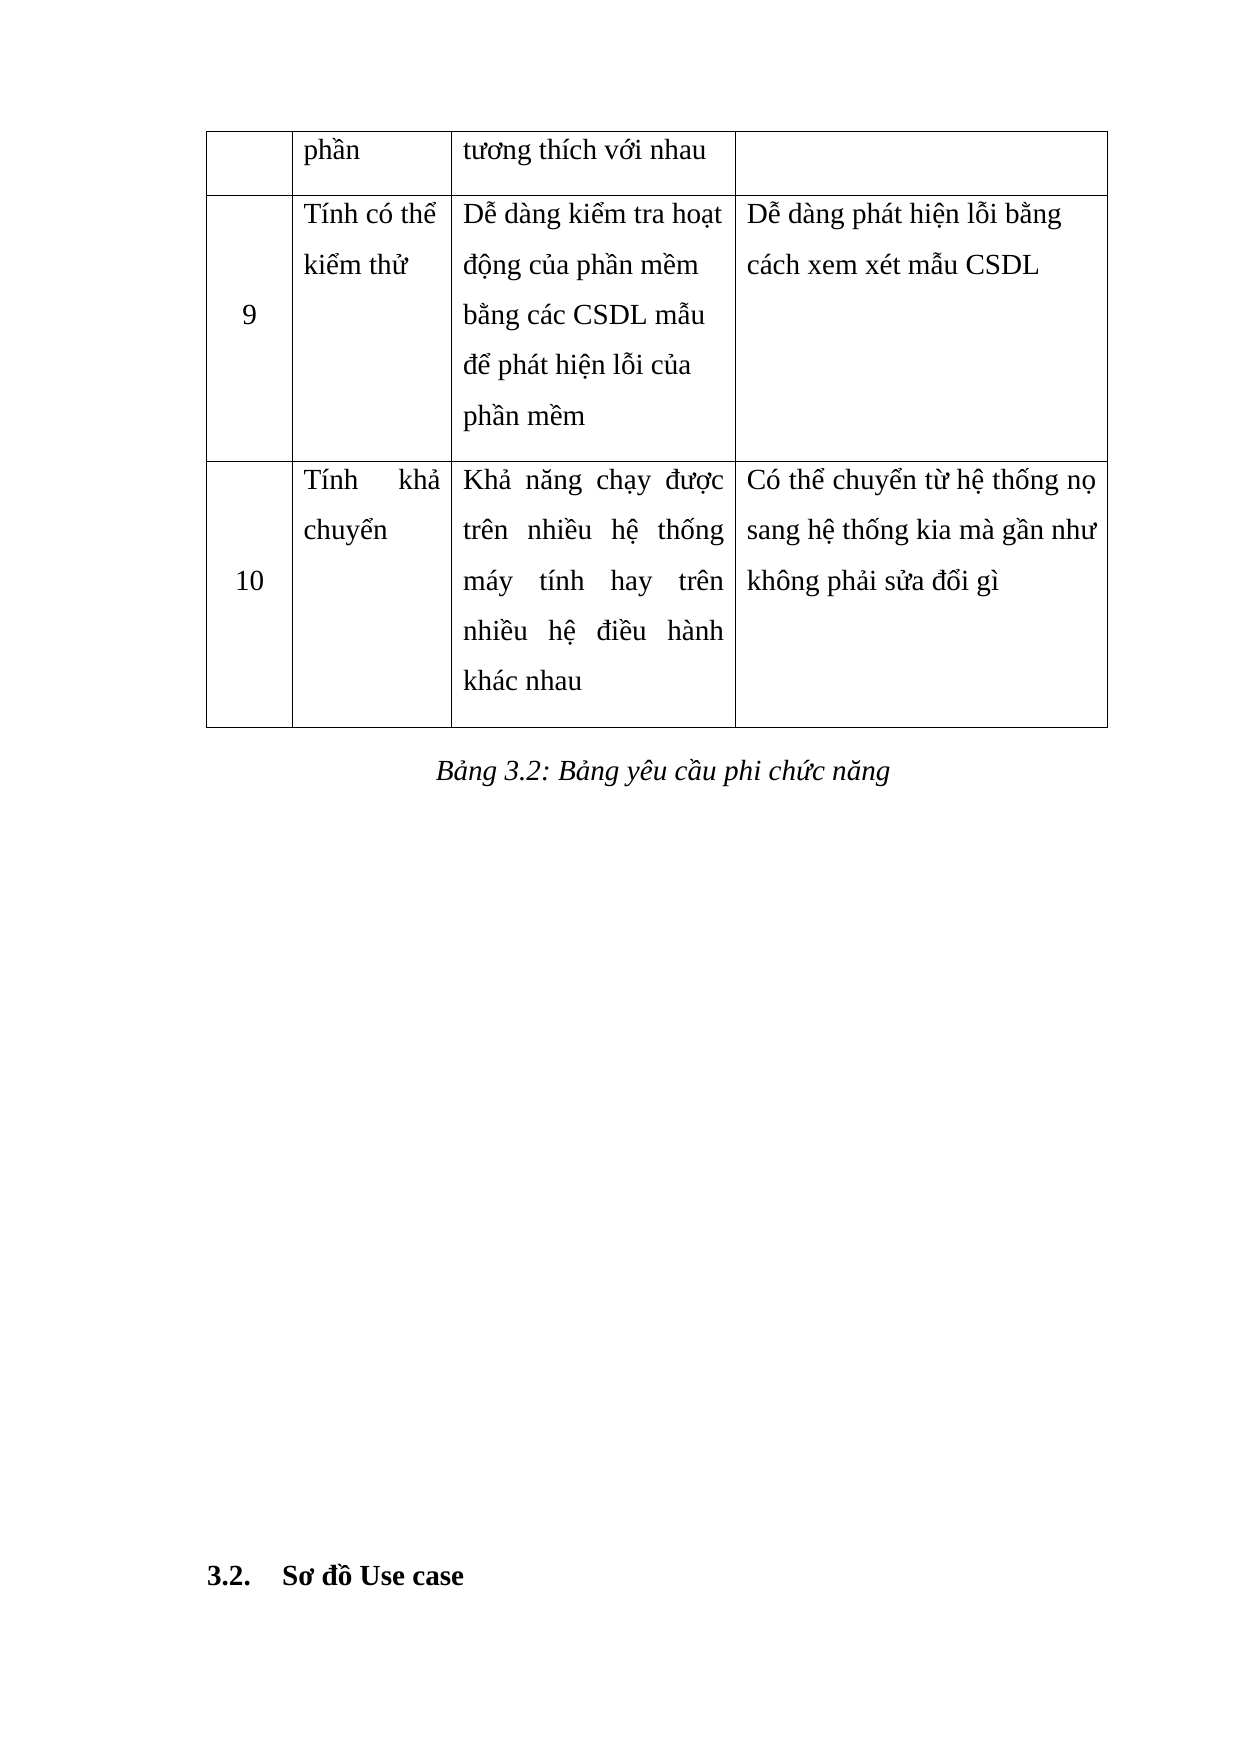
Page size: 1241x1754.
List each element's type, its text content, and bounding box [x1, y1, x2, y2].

table_cell 9 [207, 196, 292, 461]
table_cell 8 [207, 132, 292, 195]
table_cell Dễ dàng kiểm tra hoạt động của phần mềm bằng các CSDL mẫu để phát hiện lỗi của phần mềm [452, 196, 735, 461]
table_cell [452, 132, 735, 195]
table_cell 10 [207, 462, 292, 727]
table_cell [293, 132, 451, 195]
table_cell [736, 132, 1107, 195]
table_cell Khả năng chạy được trên nhiều hệ thống máy tính hay trên nhiều hệ điều hành khác nhau [452, 462, 735, 727]
list Sơ đồ Use case [207, 1558, 1122, 1591]
table_cell Tính có thể kiểm thử [293, 196, 451, 461]
list Bảng 3.2: Bảng yêu cầu phi chức năng [207, 753, 1122, 786]
table_cell Dễ dàng phát hiện lỗi bằng cách xem xét mẫu CSDL [736, 196, 1107, 461]
table_cell Tính khả chuyển [293, 462, 451, 727]
table_cell Có thể chuyển từ hệ thống nọ sang hệ thống kia mà gần như không phải sửa đổi gì [736, 462, 1107, 727]
